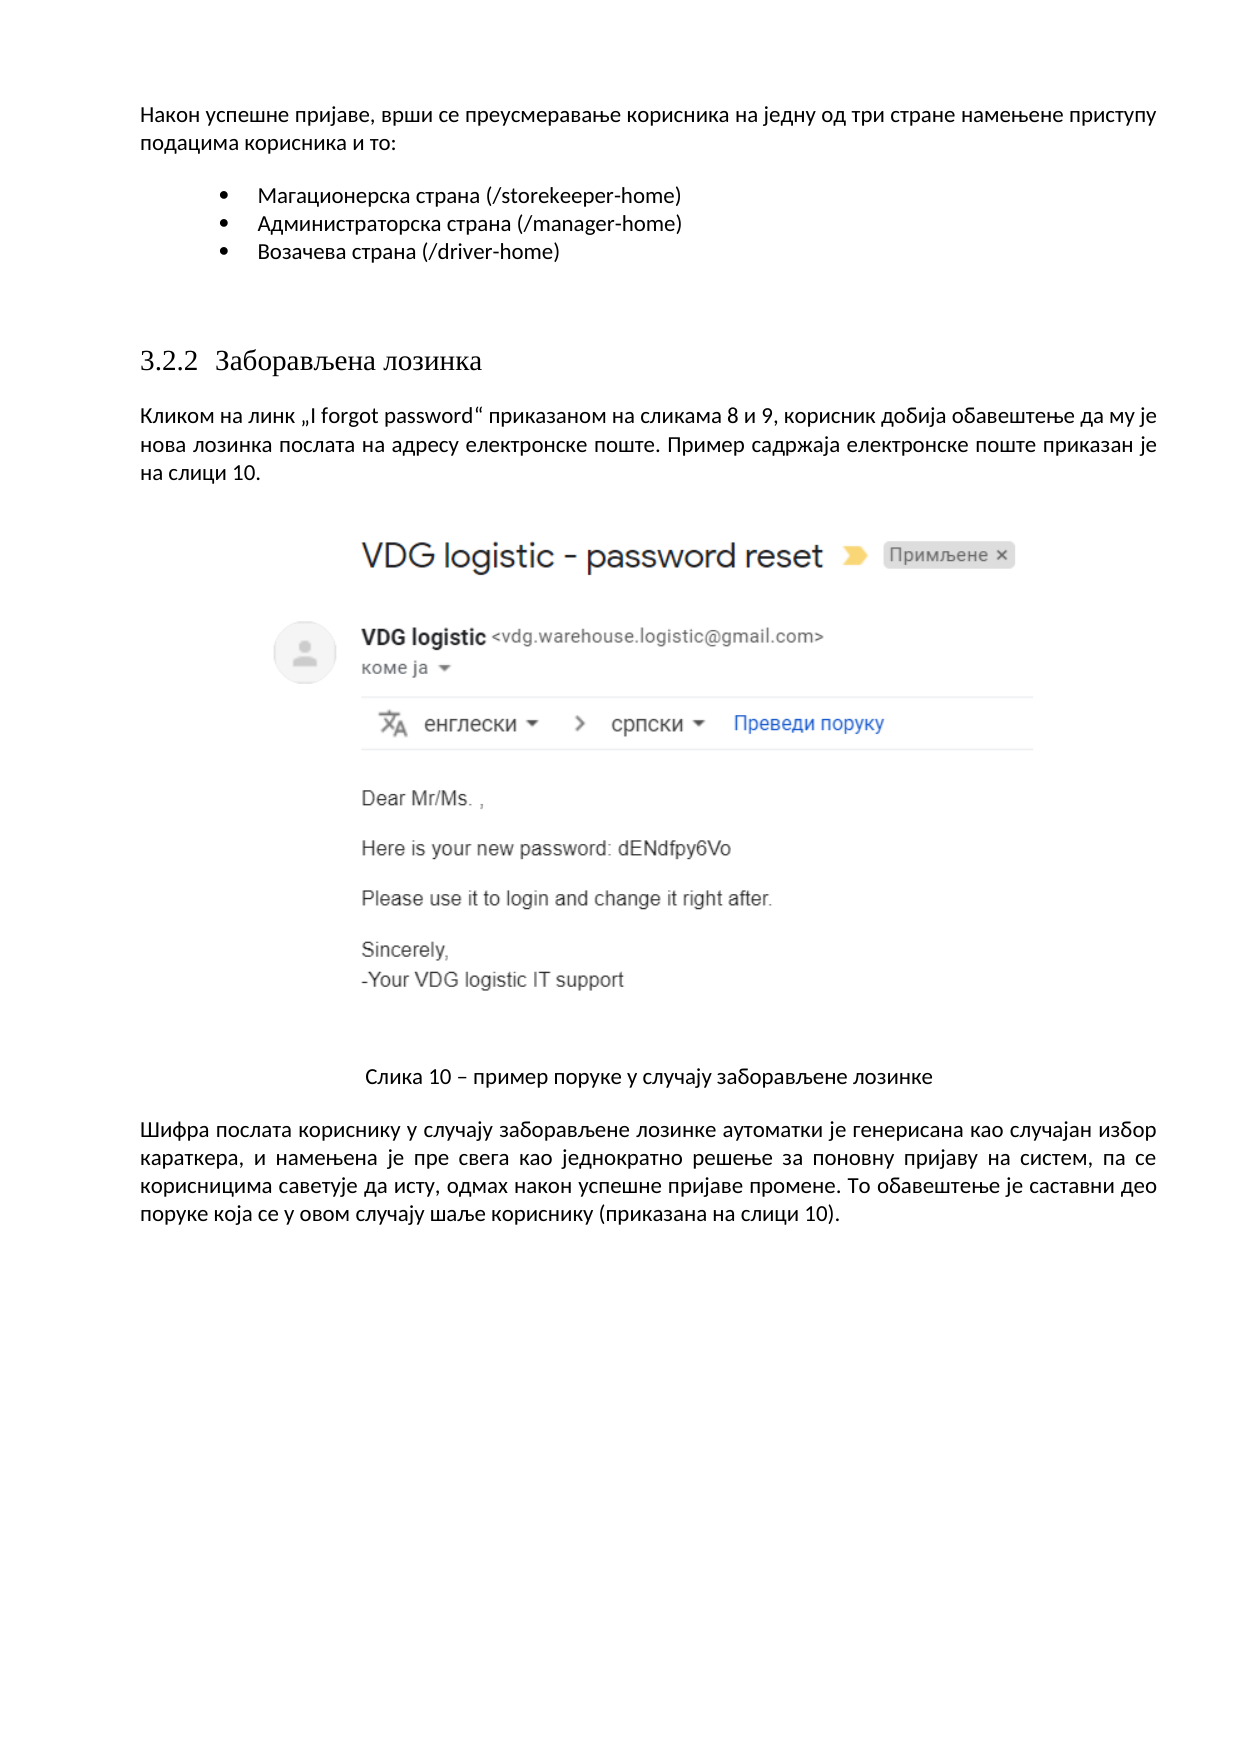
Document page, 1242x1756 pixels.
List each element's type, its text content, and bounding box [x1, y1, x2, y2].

text Након успешне пријаве, врши се преусмеравање корисника на једну од три стране намењене приступу подацима корисника и то: [140, 100, 1159, 156]
text Слика 10 – пример поруке у случају заборављене лозинке [140, 1062, 1159, 1090]
list Возачева страна (/driver-home) [220, 237, 1159, 265]
subtitle Заборављена лозинка [140, 343, 1159, 377]
picture [265, 510, 1034, 1037]
text Кликом на линк „I forgot password“ приказаном на сликама 8 и 9, корисник добија обавештење да му је нова лозинка послата на адресу електронске поште. Пример садржаја електронске поште приказан је на слици 10. [140, 402, 1159, 486]
text Шифра послата кориснику у случају заборављене лозинке аутоматки је генерисана као случајан избор караткера, и намењена је пре свега као једнократно решење за поновну пријаву на систем, па се корисницима саветује да исту, одмах након успешне пријаве промене. То обавештење је саставни део поруке која се у овом случају шаље кориснику (приказана на слици 10). [140, 1115, 1159, 1227]
list Администраторска страна (/manager-home) [220, 209, 1159, 237]
list Магационерска страна (/storekeeper-home) [220, 181, 1159, 209]
